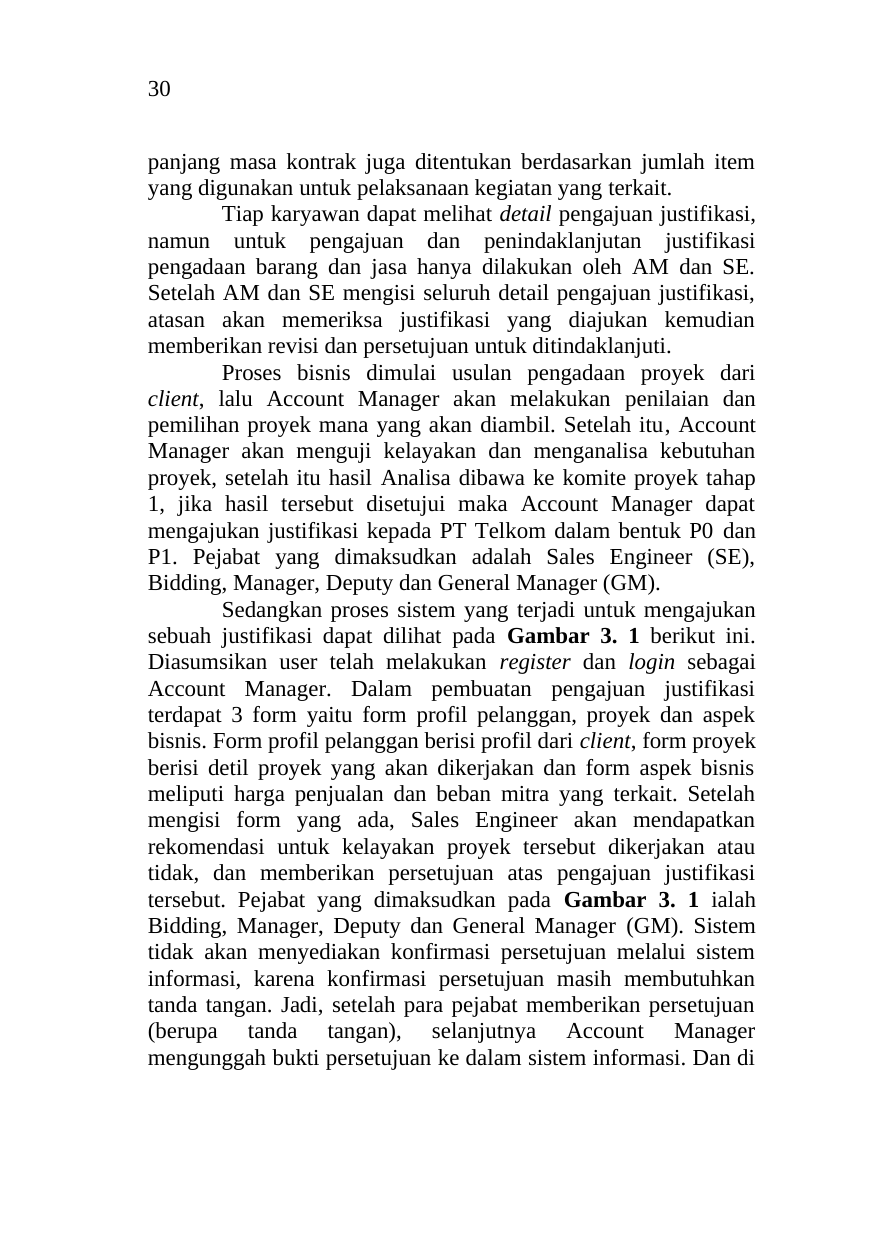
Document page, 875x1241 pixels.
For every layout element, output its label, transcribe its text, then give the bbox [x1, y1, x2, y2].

text Proses bisnis dimulai usulan pengadaan proyek dari client, lalu Account Manager akan melakukan penilaian dan pemilihan proyek mana yang akan diambil. Setelah itu, Account Manager akan menguji kelayakan dan menganalisa kebutuhan proyek, setelah itu hasil Analisa dibawa ke komite proyek tahap 1, jika hasil tersebut disetujui maka Account Manager dapat mengajukan justifikasi kepada PT Telkom dalam bentuk P0 dan P1. Pejabat yang dimaksudkan adalah Sales Engineer (SE), Bidding, Manager, Deputy dan General Manager (GM). [148, 358, 756, 596]
text Tiap karyawan dapat melihat detail pengajuan justifikasi, namun untuk pengajuan dan penindaklanjutan justifikasi pengadaan barang dan jasa hanya dilakukan oleh AM dan SE. Setelah AM dan SE mengisi seluruh detail pengajuan justifikasi, atasan akan memeriksa justifikasi yang diajukan kemudian memberikan revisi dan persetujuan untuk ditindaklanjuti. [148, 200, 756, 358]
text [148, 148, 756, 200]
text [148, 596, 756, 1070]
